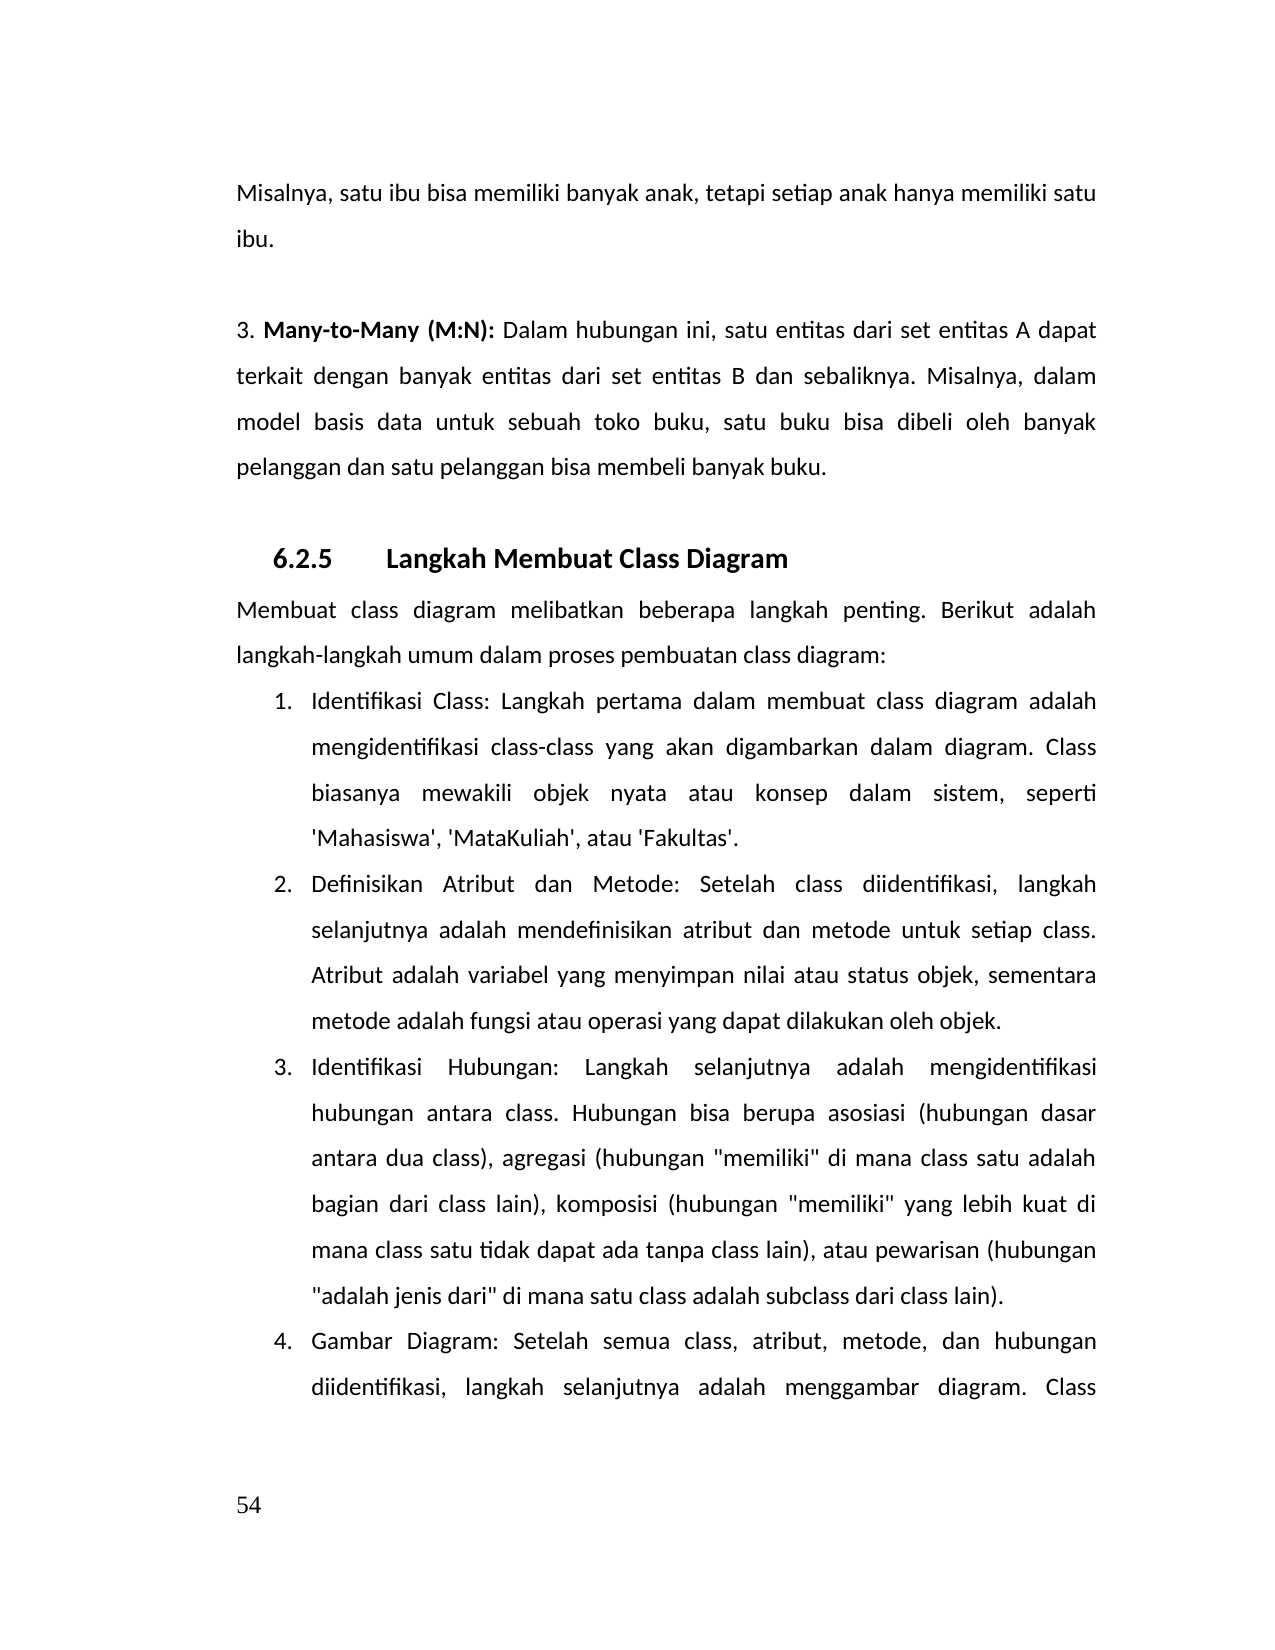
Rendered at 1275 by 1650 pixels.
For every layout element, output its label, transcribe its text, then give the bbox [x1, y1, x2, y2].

list Identifikasi Hubungan: Langkah selanjutnya adalah mengidentifikasi hubungan antara class. Hubungan bisa berupa asosiasi (hubungan dasar antara dua class), agregasi (hubungan "memiliki" di mana class satu adalah bagian dari class lain), komposisi (hubungan "memiliki" yang lebih kuat di mana class satu tidak dapat ada tanpa class lain), atau pewarisan (hubungan "adalah jenis dari" di mana satu class adalah subclass dari class lain). [274, 1051, 1098, 1310]
list Identifikasi Class: Langkah pertama dalam membuat class diagram adalah mengidentifikasi class-class yang akan digambarkan dalam diagram. Class biasanya mewakili objek nyata atau konsep dalam sistem, seperti 'Mahasiswa', 'MataKuliah', atau 'Fakultas'. [274, 685, 1098, 853]
text Membuat class diagram melibatkan beberapa langkah penting. Berikut adalah langkah-langkah umum dalam proses pembuatan class diagram: [236, 594, 1098, 670]
list Definisikan Atribut dan Metode: Setelah class diidentifikasi, langkah selanjutnya adalah mendefinisikan atribut dan metode untuk setiap class. Atribut adalah variabel yang menyimpan nilai atau status objek, sementara metode adalah fungsi atau operasi yang dapat dilakukan oleh objek. [274, 868, 1098, 1036]
subtitle Langkah Membuat Class Diagram [273, 540, 1098, 576]
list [274, 1326, 1098, 1402]
list 3. Many-to-Many (M:N): Dalam hubungan ini, satu entitas dari set entitas A dapat terkait dengan banyak entitas dari set entitas B dan sebaliknya. Misalnya, dalam model basis data untuk sebuah toko buku, satu buku bisa dibeli oleh banyak pelanggan dan satu pelanggan bisa membeli banyak buku. [236, 314, 1098, 482]
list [236, 177, 1098, 253]
